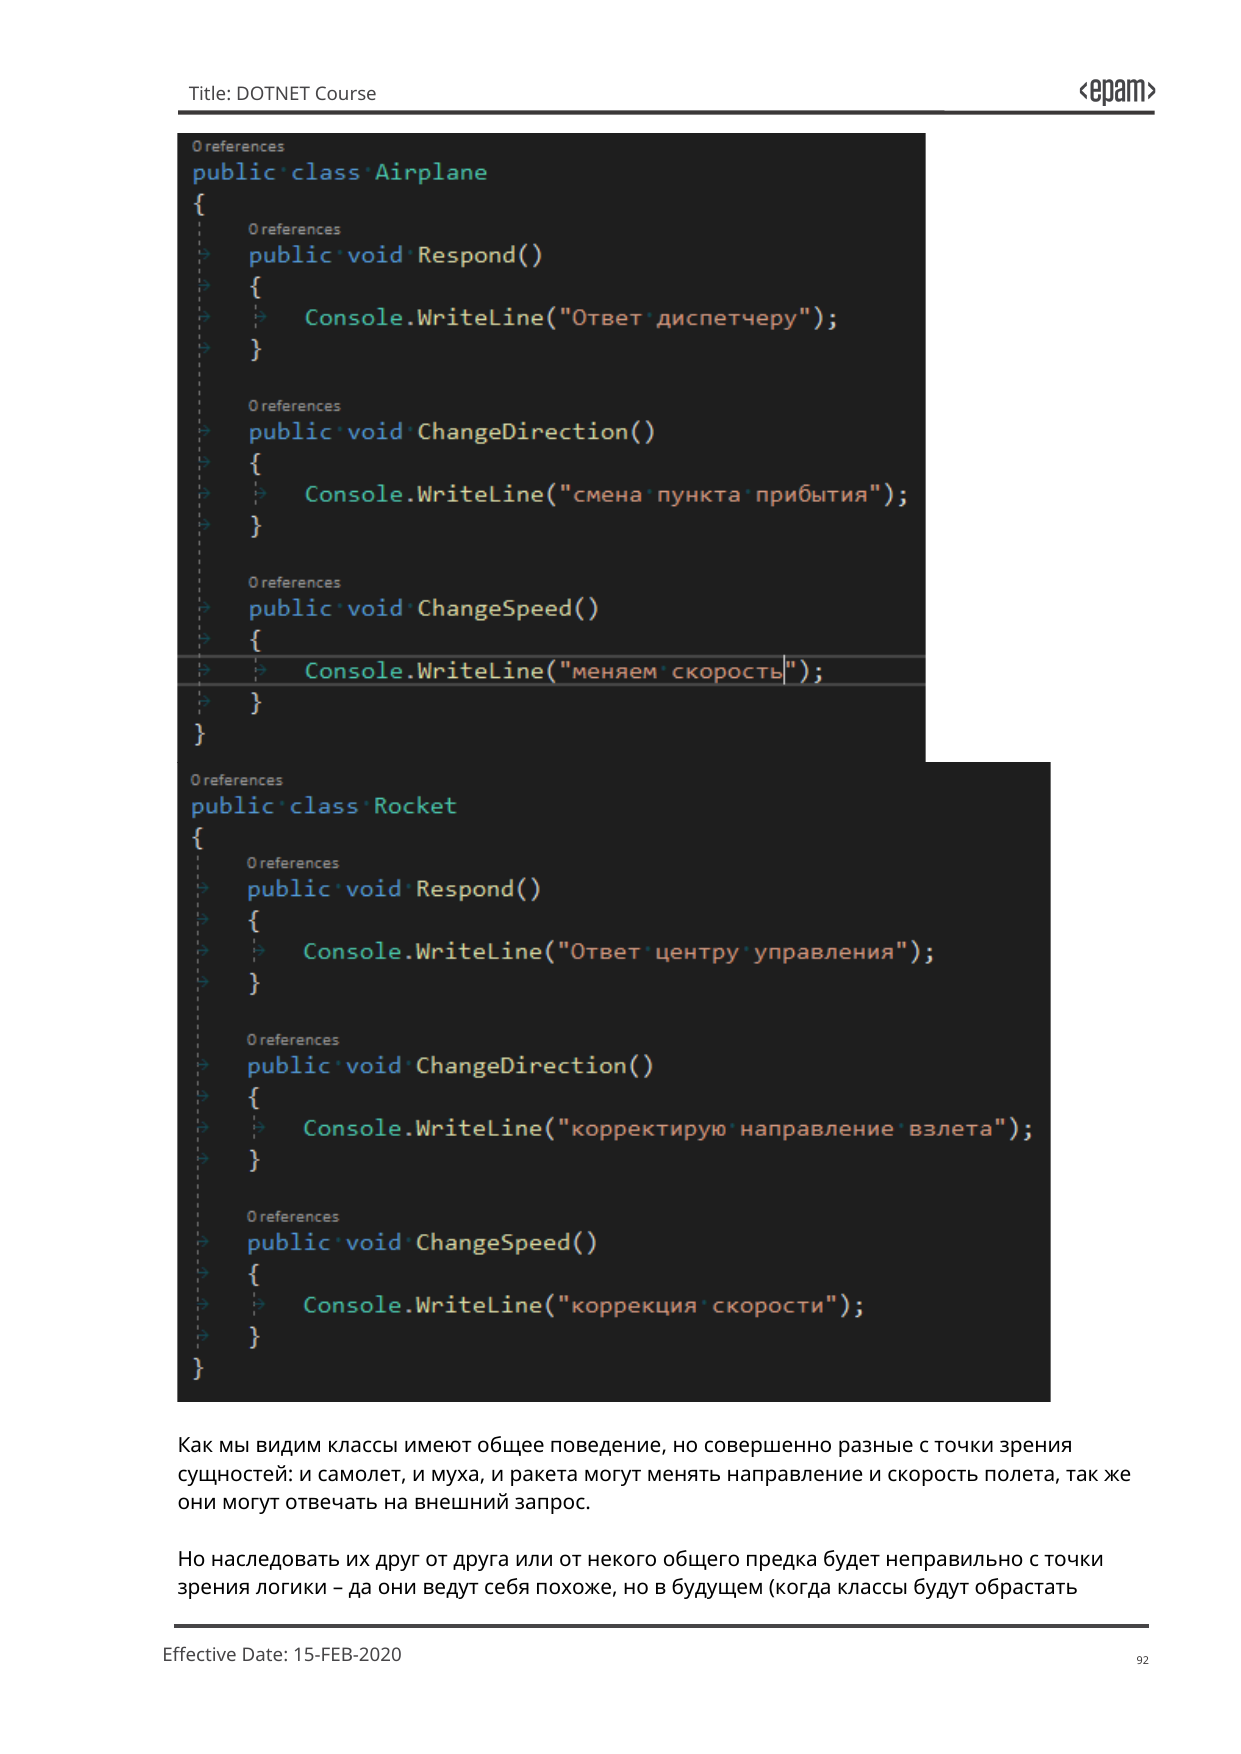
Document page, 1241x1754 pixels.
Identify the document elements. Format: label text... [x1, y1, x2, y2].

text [177, 1544, 1152, 1601]
text Как мы видим классы имеют общее поведение, но совершенно разные с точки зрения сущностей: и самолет, и муха, и ракета могут менять направление и скорость полета, так же они могут отвечать на внешний запрос. [177, 1430, 1152, 1516]
picture [177, 133, 1051, 1402]
